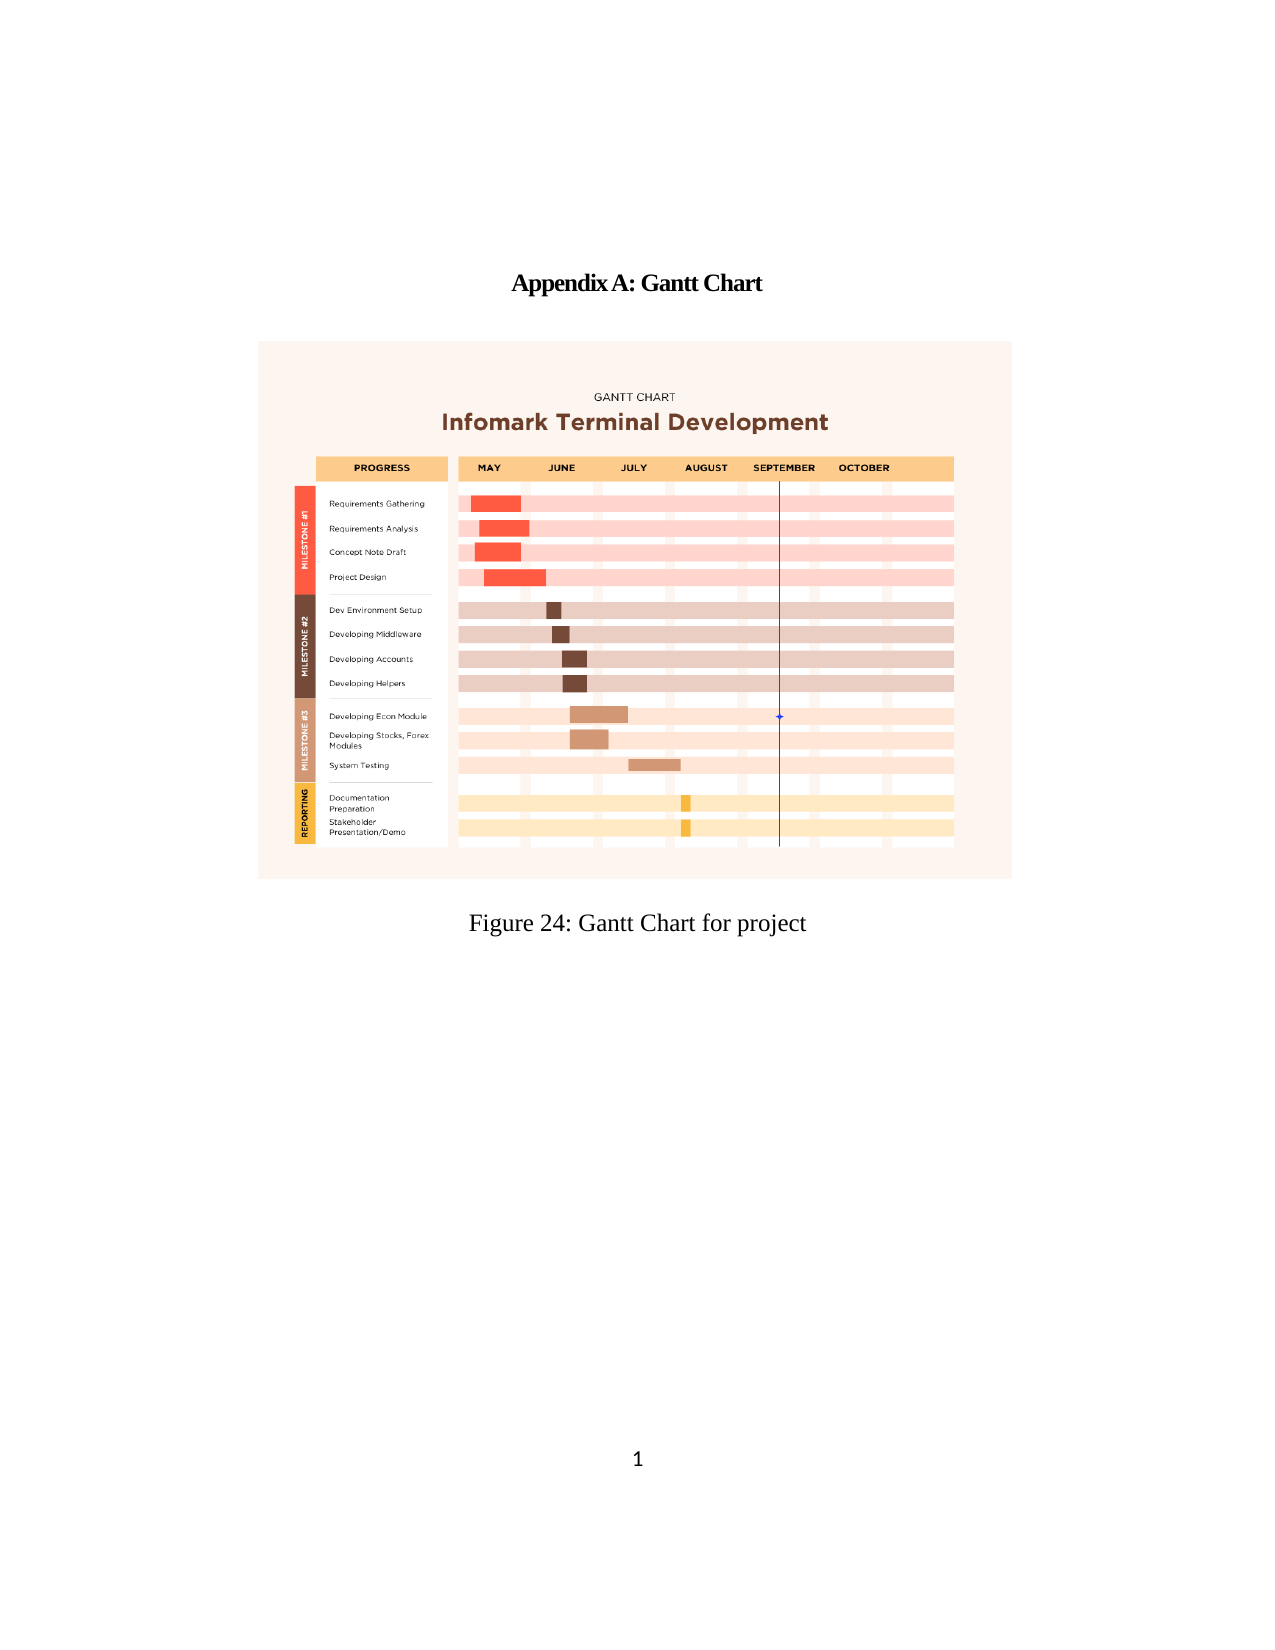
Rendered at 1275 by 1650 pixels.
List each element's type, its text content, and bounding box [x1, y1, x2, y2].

picture [233, 327, 1042, 879]
subtitle Appendix A: Gantt Chart [150, 268, 1125, 297]
